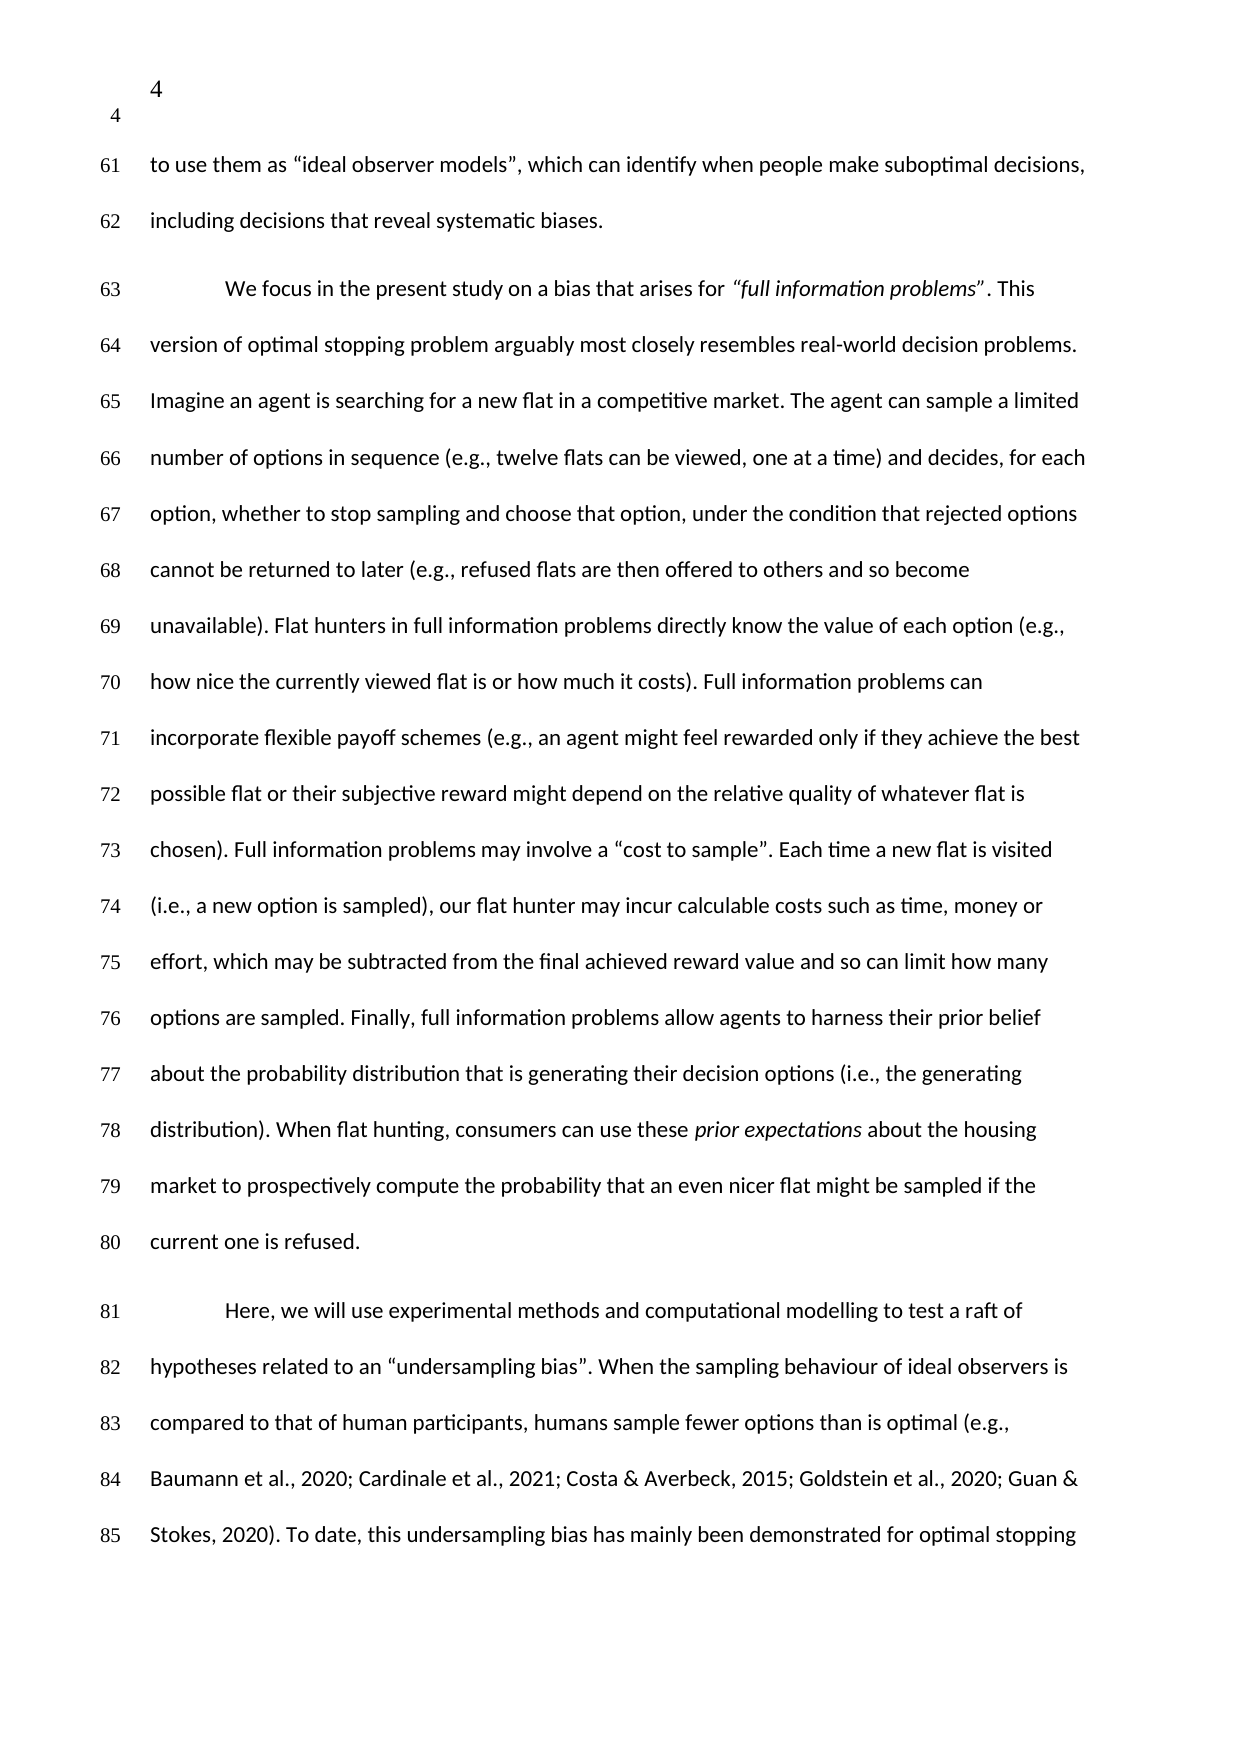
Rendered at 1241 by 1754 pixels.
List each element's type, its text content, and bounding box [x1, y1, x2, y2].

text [150, 150, 1090, 234]
text We focus in the present study on a bias that arises for “full information problems”. This version of optimal stopping problem arguably most closely resembles real-world decision problems. Imagine an agent is searching for a new flat in a competitive market. The agent can sample a limited number of options in sequence (e.g., twelve flats can be viewed, one at a time) and decides, for each option, whether to stop sampling and choose that option, under the condition that rejected options cannot be returned to later (e.g., refused flats are then offered to others and so become unavailable). Flat hunters in full information problems directly know the value of each option (e.g., how nice the currently viewed flat is or how much it costs). Full information problems can incorporate flexible payoff schemes (e.g., an agent might feel rewarded only if they achieve the best possible flat or their subjective reward might depend on the relative quality of whatever flat is chosen). Full information problems may involve a “cost to sample”. Each time a new flat is visited (i.e., a new option is sampled), our flat hunter may incur calculable costs such as time, money or effort, which may be subtracted from the final achieved reward value and so can limit how many options are sampled. Finally, full information problems allow agents to harness their prior belief about the probability distribution that is generating their decision options (i.e., the generating distribution). When flat hunting, consumers can use these prior expectations about the housing market to prospectively compute the probability that an even nicer flat might be sampled if the current one is refused. [150, 274, 1090, 1255]
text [150, 1296, 1090, 1548]
